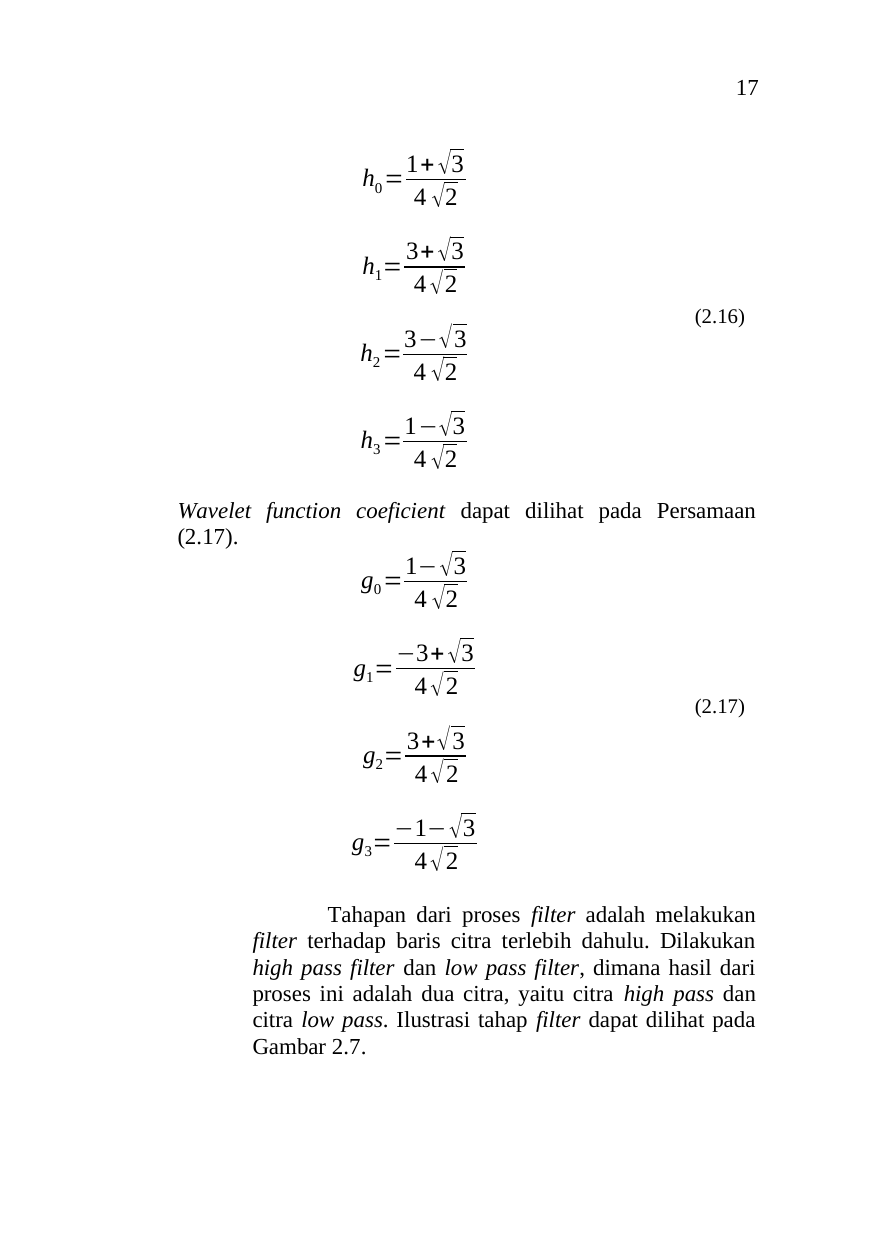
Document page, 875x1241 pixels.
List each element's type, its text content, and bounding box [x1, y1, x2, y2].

table_header [161, 148, 667, 497]
table_header (2.16) [668, 148, 772, 497]
text Tahapan dari proses filter adalah melakukan filter terhadap baris citra terlebih dahulu. Dilakukan high pass filter dan low pass filter, dimana hasil dari proses ini adalah dua citra, yaitu citra high pass dan citra low pass. Ilustrasi tahap filter dapat dilihat pada Gambar 2.4. [252, 901, 756, 1059]
text Wavelet function coeficient dapat dilihat pada Persamaan (2.17). [177, 497, 756, 549]
table_header [161, 550, 667, 875]
table_header (2.17) [668, 550, 772, 875]
